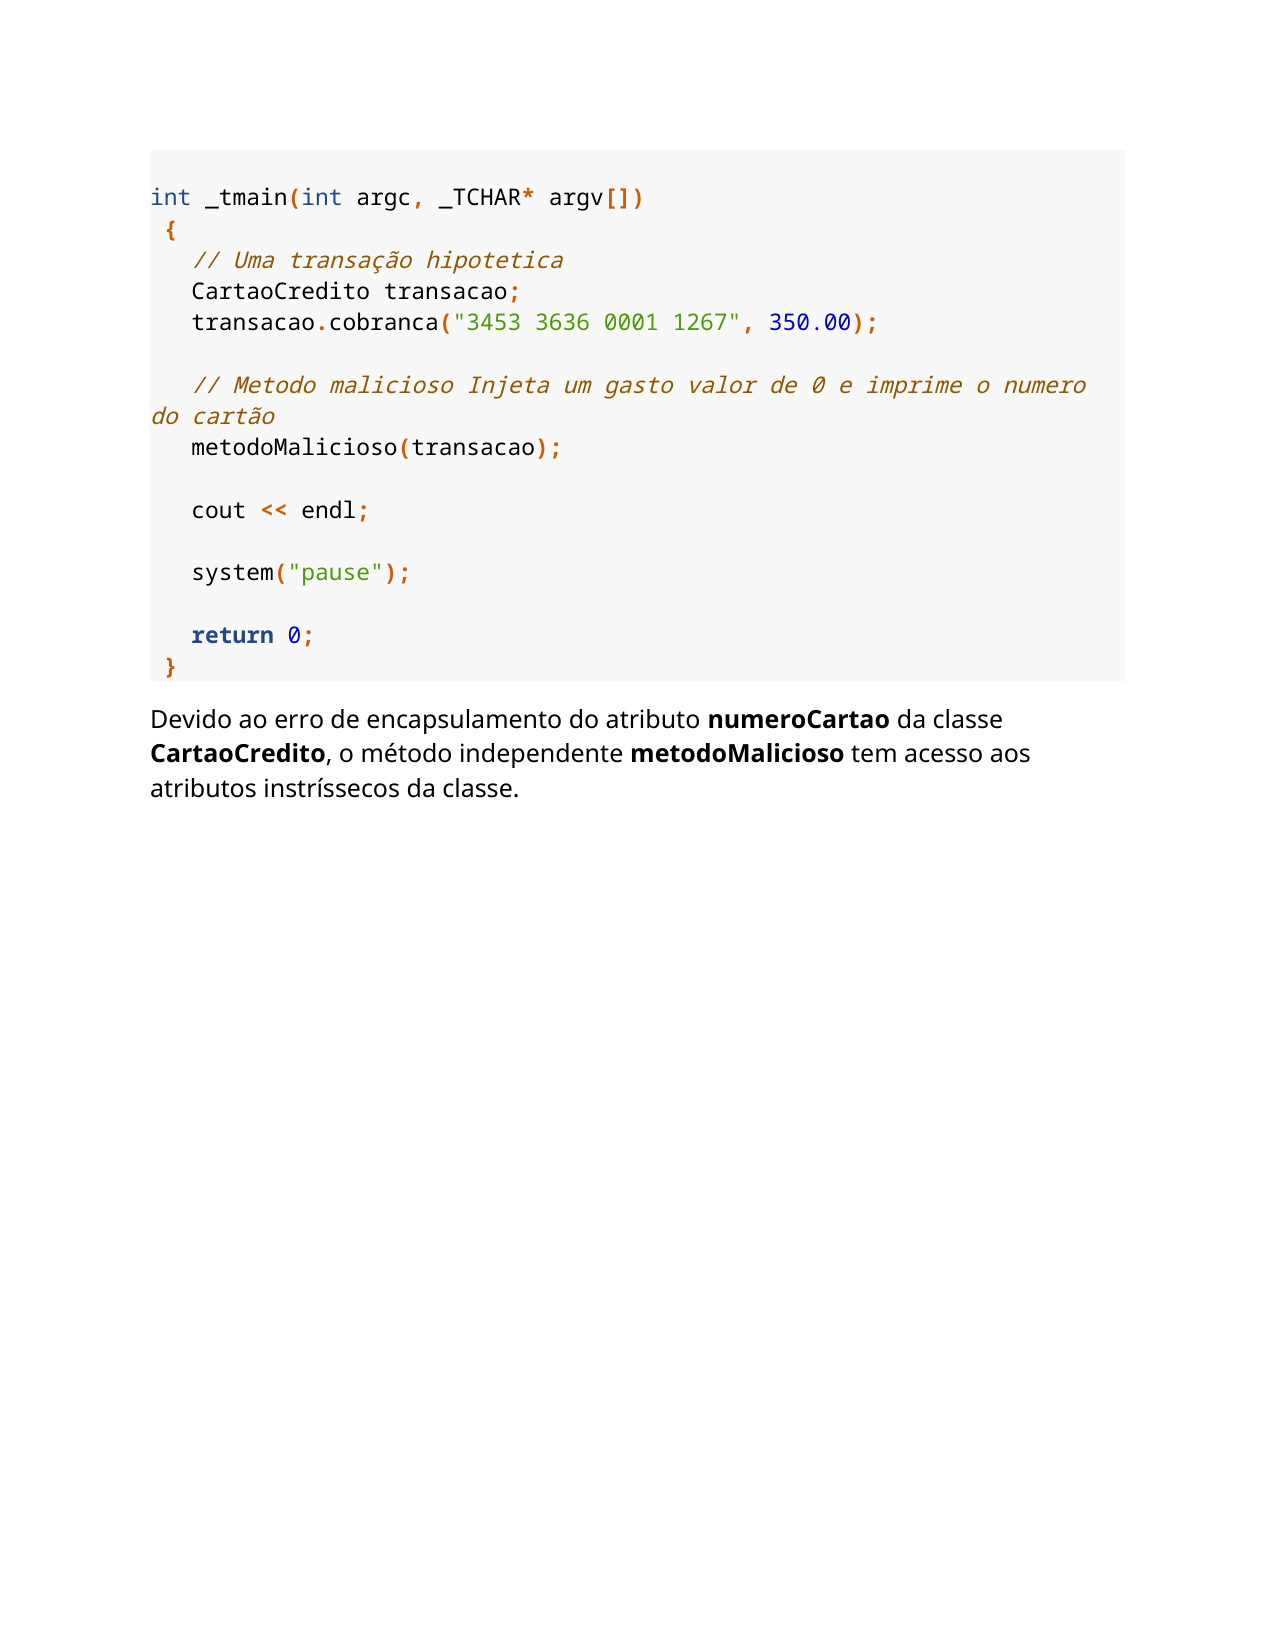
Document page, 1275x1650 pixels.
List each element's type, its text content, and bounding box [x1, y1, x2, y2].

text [150, 150, 1125, 681]
text Devido ao erro de encapsulamento do atributo numeroCartao da classe CartaoCredito, o método independente metodoMalicioso tem acesso aos atributos instríssecos da classe. [150, 702, 1125, 804]
